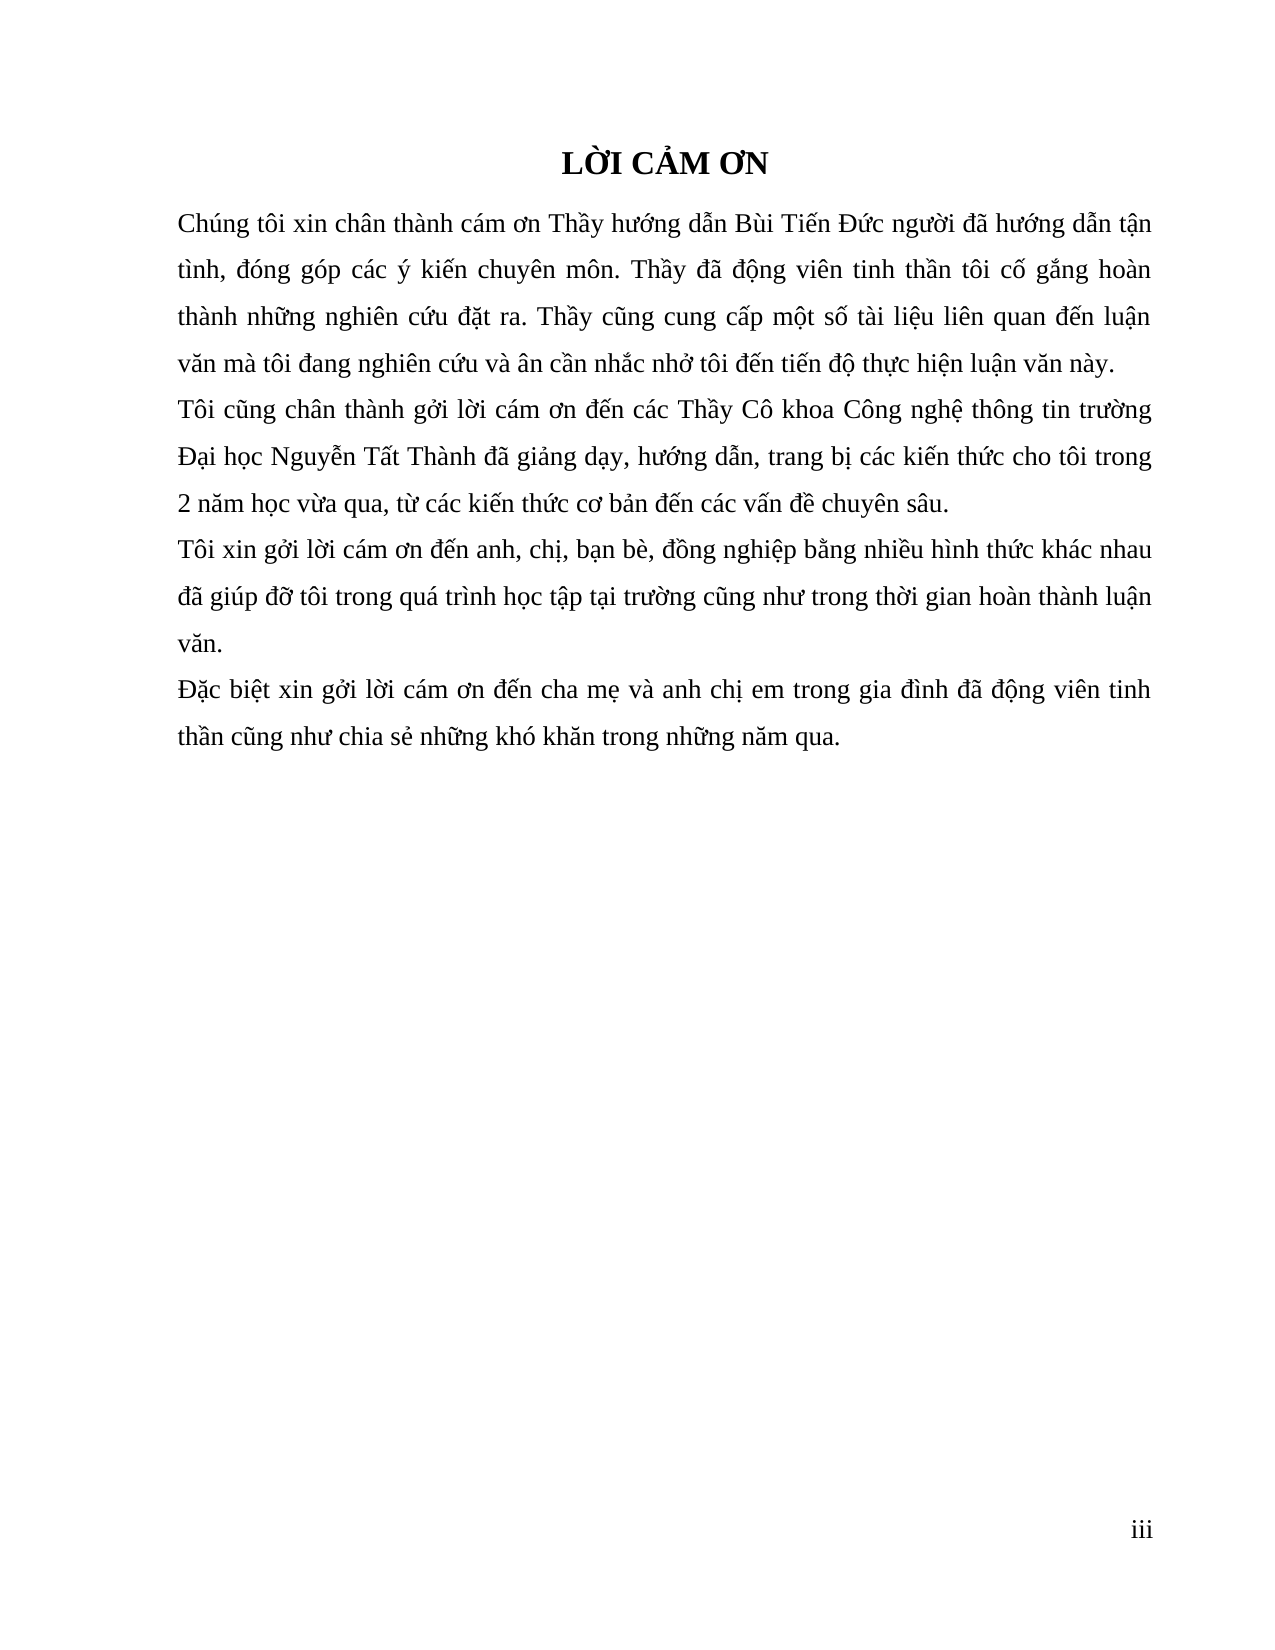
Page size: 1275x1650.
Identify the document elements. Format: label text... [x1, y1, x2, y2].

text Chúng tôi xin chân thành cám ơn Thầy hướng dẫn Bùi Tiến Đức người đã hướng dẫn tận tình, đóng góp các ý kiến chuyên môn. Thầy đã động viên tinh thần tôi cố gắng hoàn thành những nghiên cứu đặt ra. Thầy cũng cung cấp một số tài liệu liên quan đến luận văn mà tôi đang nghiên cứu và ân cần nhắc nhở tôi đến tiến độ thực hiện luận văn này. [177, 207, 1153, 378]
text Tôi cũng chân thành gởi lời cám ơn đến các Thầy Cô khoa Công nghệ thông tin trường Đại học Nguyễn Tất Thành đã giảng dạy, hướng dẫn, trang bị các kiến thức cho tôi trong 2 năm học vừa qua, từ các kiến thức cơ bản đến các vấn đề chuyên sâu. [177, 393, 1153, 518]
subtitle LỜI CẢM ƠN [177, 143, 1153, 181]
text Tôi xin gởi lời cám ơn đến anh, chị, bạn bè, đồng nghiệp bằng nhiều hình thức khác nhau đã giúp đỡ tôi trong quá trình học tập tại trường cũng như trong thời gian hoàn thành luận văn. [177, 533, 1153, 658]
text Đặc biệt xin gởi lời cám ơn đến cha mẹ và anh chị em trong gia đình đã động viên tinh thần cũng như chia sẻ những khó khăn trong những năm qua. [177, 673, 1153, 751]
